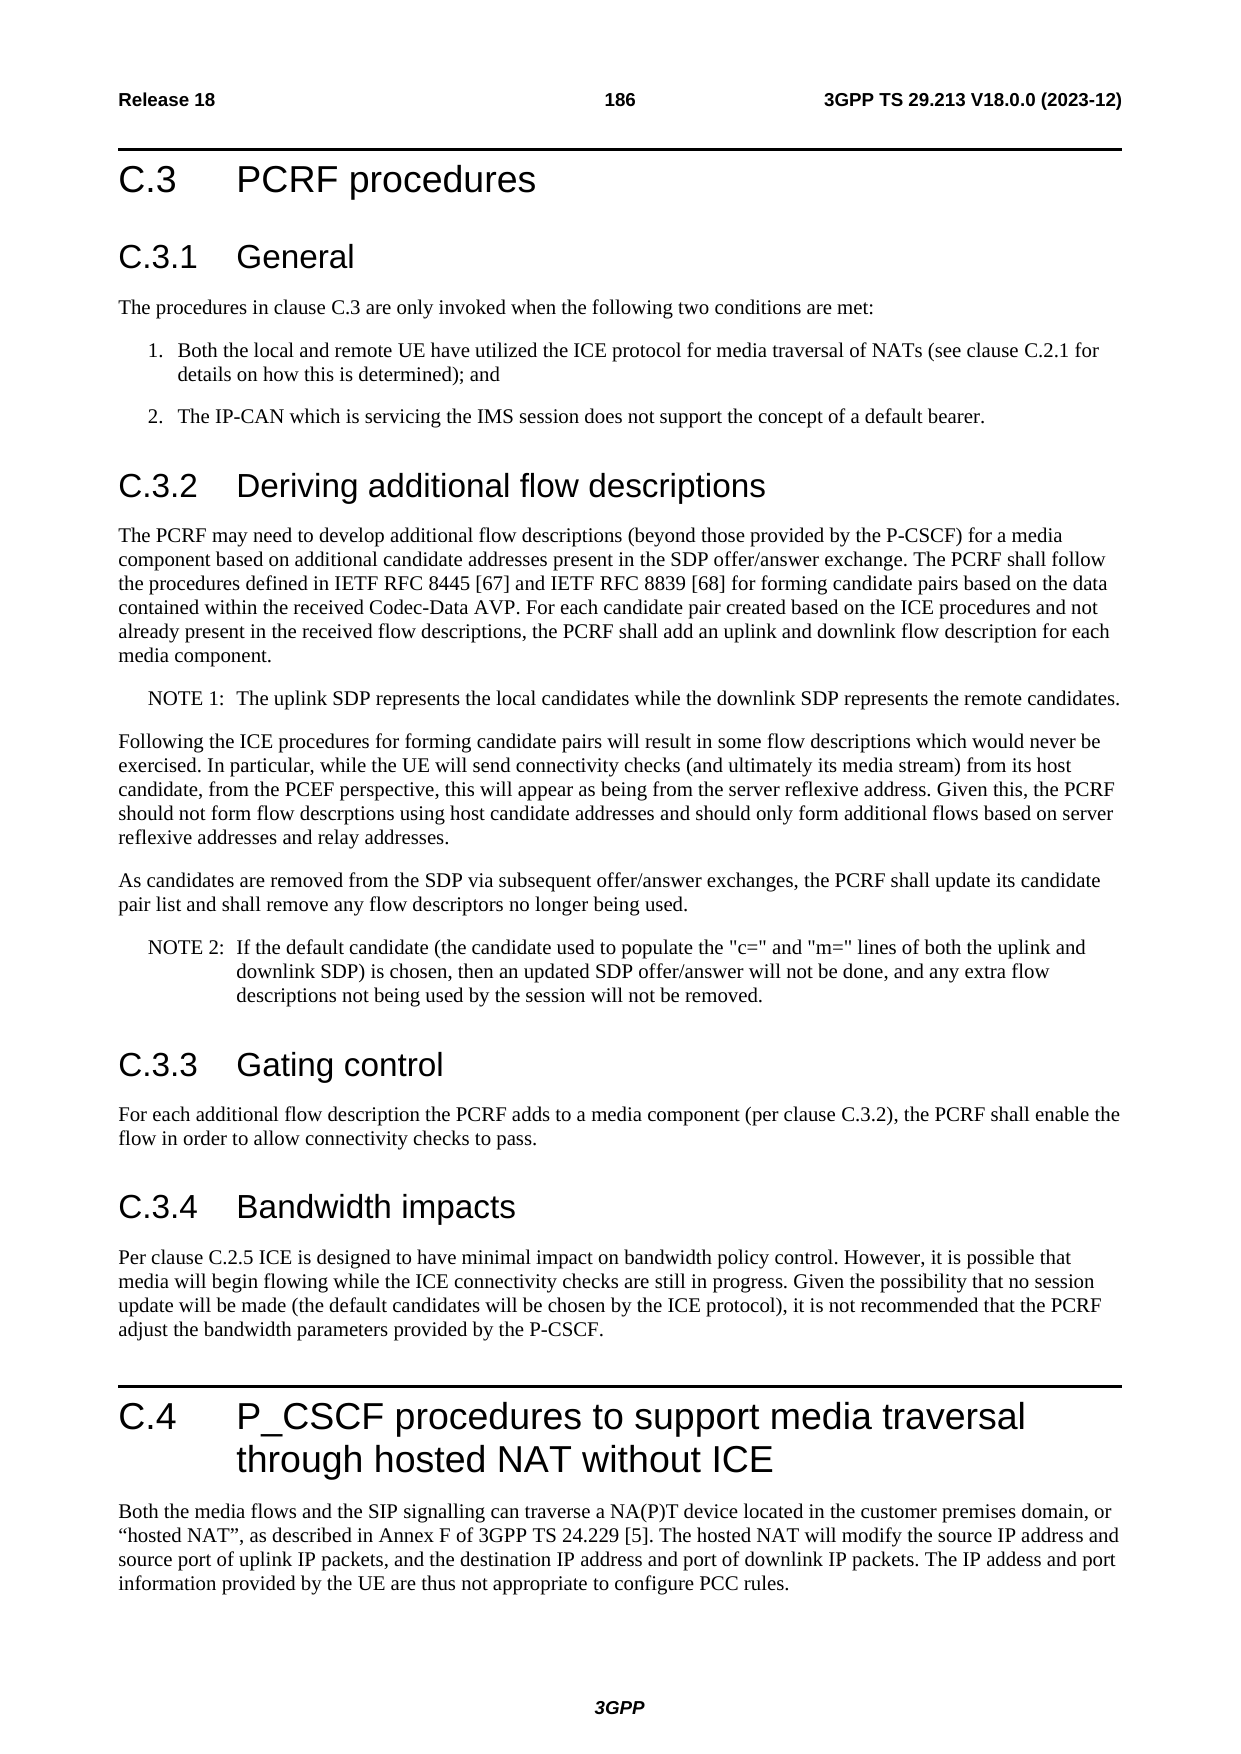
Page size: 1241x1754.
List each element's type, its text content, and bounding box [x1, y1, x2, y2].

text The PCRF may need to develop additional flow descriptions (beyond those provided by the P-CSCF) for a media component based on additional candidate addresses present in the SDP offer/answer exchange. The PCRF shall follow the procedures defined in IETF RFC 8445 [67] and IETF RFC 8839 [68] for forming candidate pairs based on the data contained within the received Codec-Data AVP. For each candidate pair created based on the ICE procedures and not already present in the received flow descriptions, the PCRF shall add an uplink and downlink flow description for each media component. [118, 523, 1122, 667]
text The procedures in clause C.3 are only invoked when the following two conditions are met: [118, 295, 1122, 319]
text Per clause C.2.5 ICE is designed to have minimal impact on bandwidth policy control. However, it is possible that media will begin flowing while the ICE connectivity checks are still in progress. Given the possibility that no session update will be made (the default candidates will be chosen by the ICE protocol), it is not recommended that the PCRF adjust the bandwidth parameters provided by the P-CSCF. [118, 1245, 1122, 1341]
text For each additional flow description the PCRF adds to a media component (per clause C.3.2), the PCRF shall enable the flow in order to allow connectivity checks to pass. [118, 1102, 1122, 1150]
text Both the media flows and the SIP signalling can traverse a NA(P)T device located in the customer premises domain, or “hosted NAT”, as described in Annex F of 3GPP TS 24.229 [5]. The hosted NAT will modify the source IP address and source port of uplink IP packets, and the destination IP address and port of downlink IP packets. The IP addess and port information provided by the UE are thus not appropriate to configure PCC rules. [118, 1499, 1122, 1595]
subtitle C.3.4 Bandwidth impacts [118, 1187, 1122, 1226]
subtitle C.4 P_CSCF procedures to support media traversal through hosted NAT without ICE [118, 1388, 1122, 1480]
text Following the ICE procedures for forming candidate pairs will result in some flow descriptions which would never be exercised. In particular, while the UE will send connectivity checks (and ultimately its media stream) from its host candidate, from the PCEF perspective, this will appear as being from the server reflexive address. Given this, the PCRF should not form flow descrptions using host candidate addresses and should only form additional flows based on server reflexive addresses and relay addresses. [118, 729, 1122, 849]
text NOTE 2: If the default candidate (the candidate used to populate the "c=" and "m=" lines of both the uplink and downlink SDP) is chosen, then an updated SDP offer/answer will not be done, and any extra flow descriptions not being used by the session will not be removed. [148, 935, 1122, 1007]
subtitle C.3.2 Deriving additional flow descriptions [118, 466, 1122, 504]
text 2. The IP-CAN which is servicing the IMS session does not support the concept of a default bearer. [148, 404, 1122, 428]
subtitle C.3 PCRF procedures [118, 151, 1122, 200]
text NOTE 1: The uplink SDP represents the local candidates while the downlink SDP represents the remote candidates. [148, 686, 1122, 710]
subtitle C.3.3 Gating control [118, 1045, 1122, 1083]
subtitle C.3.1 General [118, 237, 1122, 276]
text As candidates are removed from the SDP via subsequent offer/answer exchanges, the PCRF shall update its candidate pair list and shall remove any flow descriptors no longer being used. [118, 868, 1122, 916]
text 1. Both the local and remote UE have utilized the ICE protocol for media traversal of NATs (see clause C.2.1 for details on how this is determined); and [148, 337, 1122, 386]
